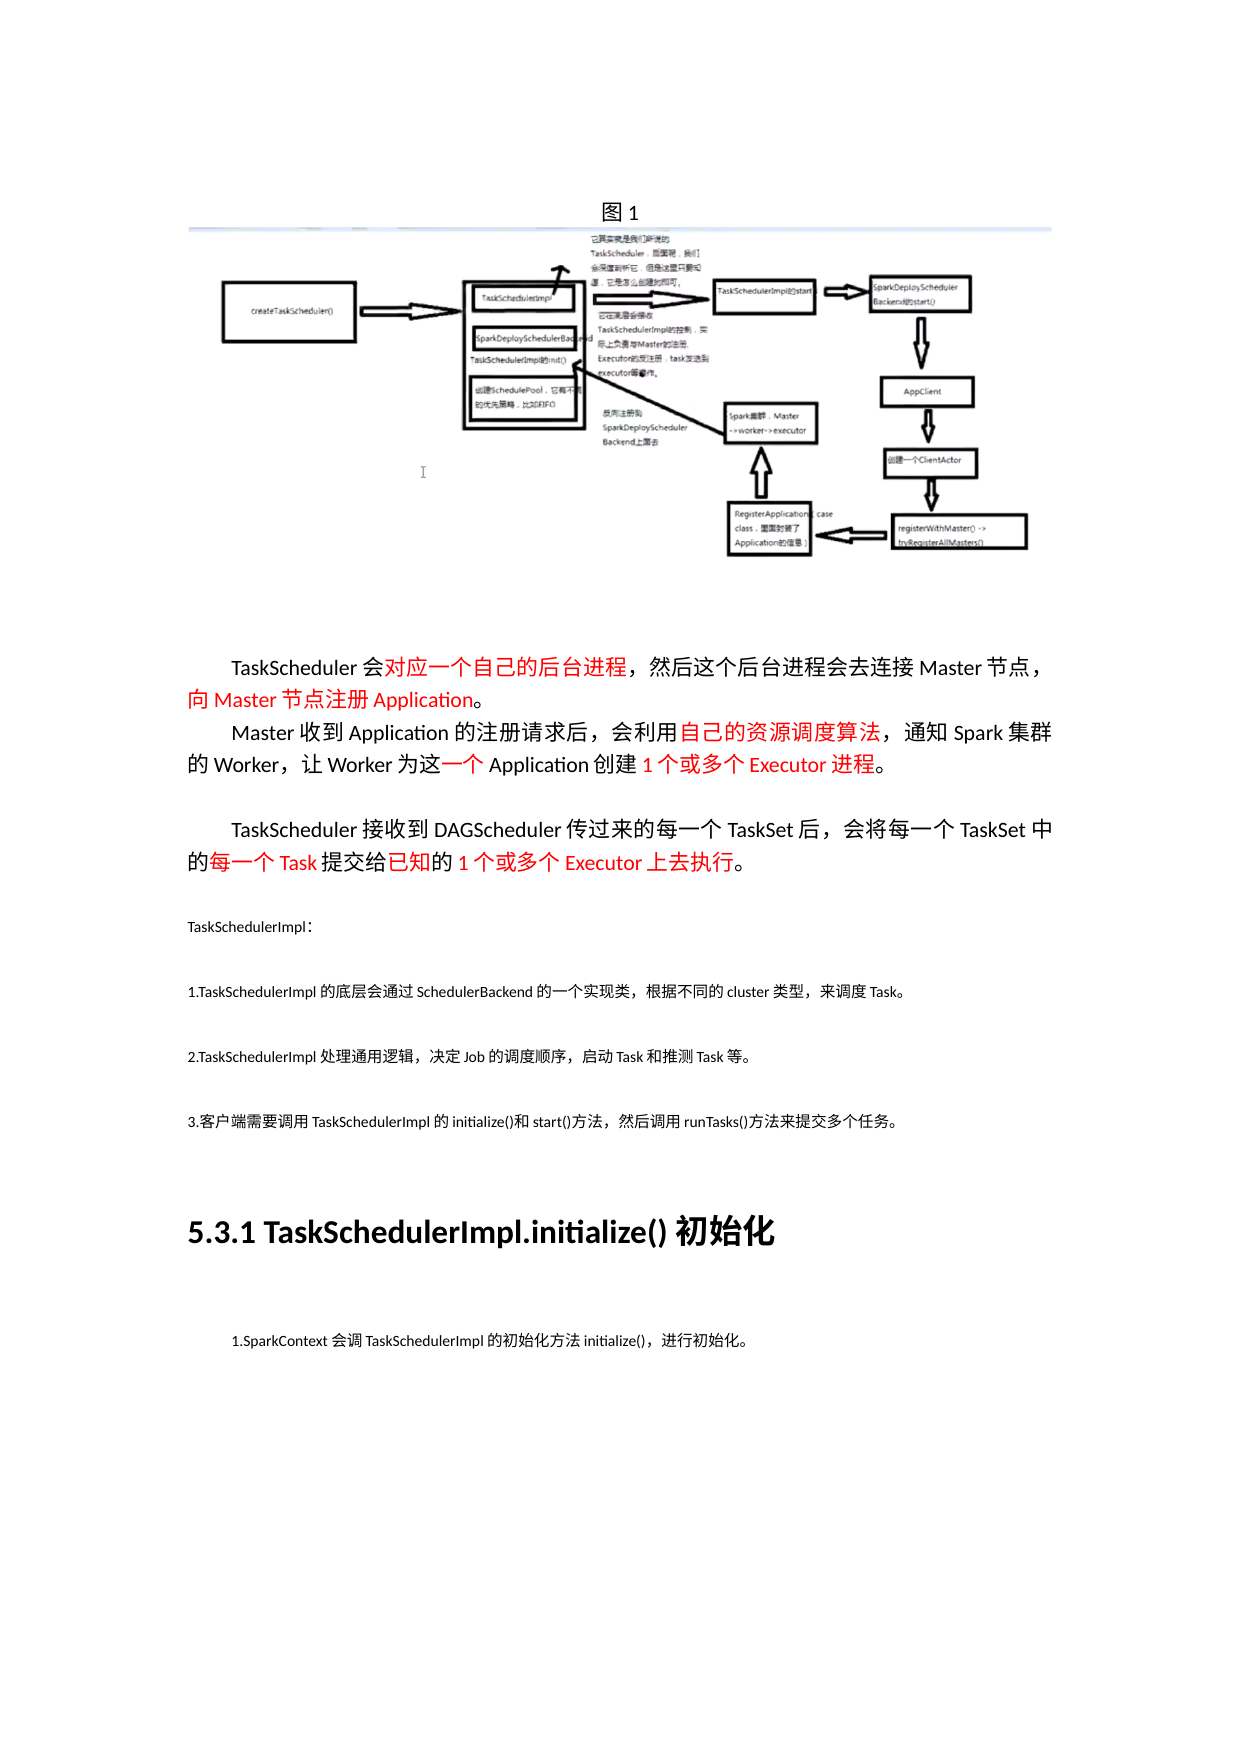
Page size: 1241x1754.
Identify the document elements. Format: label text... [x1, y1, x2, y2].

list 图1 [187, 194, 1053, 227]
text TaskScheduler会对应一个自己的后台进程，然后这个后台进程会去连接Master节点，向Master节点注册Application。 [187, 649, 1053, 714]
list TaskSchedulerImpl： [187, 909, 1053, 942]
list 1.TaskSchedulerImpl的底层会通过SchedulerBackend的一个实现类，根据不同的cluster类型，来调度Task。 [187, 974, 1053, 1007]
list 2.TaskSchedulerImpl处理通用逻辑，决定Job的调度顺序，启动Task和推测Task等。 [187, 1039, 1053, 1072]
text Master收到Application的注册请求后，会利用自己的资源调度算法，通知Spark集群的Worker，让Worker为这一个Application创建1个或多个Executor进程。 [187, 714, 1053, 779]
picture [188, 227, 1052, 579]
list 3.客户端需要调用TaskSchedulerImpl的initialize()和start()方法，然后调用runTasks()方法来提交多个任务。 [187, 1104, 1053, 1137]
list 1.SparkContext会调TaskSchedulerImpl的初始化方法initialize()，进行初始化。 [187, 1323, 1053, 1356]
text TaskScheduler接收到DAGScheduler传过来的每一个TaskSet后，会将每一个TaskSet中的每一个Task提交给已知的1个或多个Executor上去执行。 [187, 812, 1053, 877]
subtitle 5.3.1 TaskSchedulerImpl.initialize() 初始化 [187, 1197, 1053, 1262]
